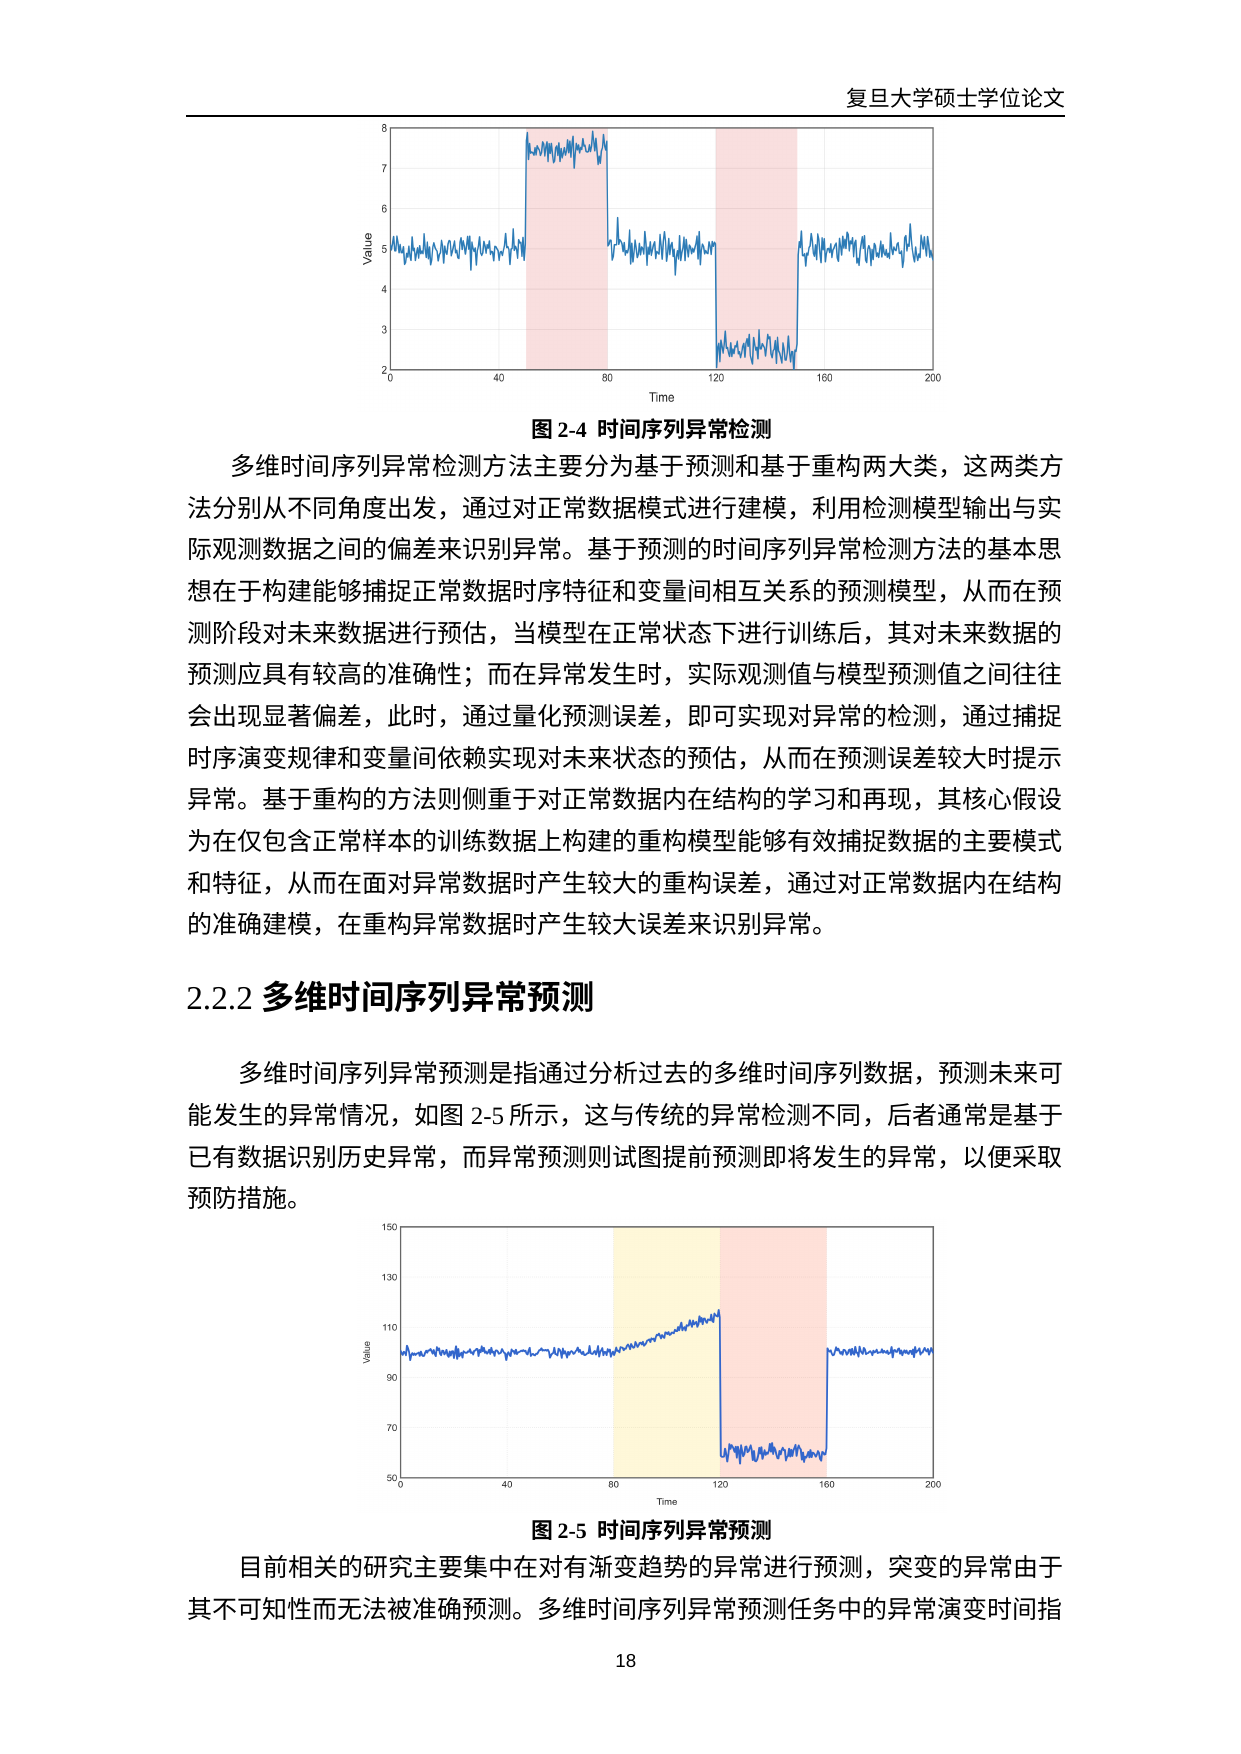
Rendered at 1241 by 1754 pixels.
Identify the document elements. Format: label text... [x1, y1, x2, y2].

text 图2-5 时间序列异常预测 [188, 1513, 1065, 1544]
text 图2-4 时间序列异常检测 [188, 412, 1065, 443]
text 多维时间序列异常检测方法主要分为基于预测和基于重构两大类，这两类方法分别从不同角度出发，通过对正常数据模式进行建模，利用检测模型输出与实际观测数据之间的偏差来识别异常。基于预测的时间序列异常检测方法的基本思想在于构建能够捕捉正常数据时序特征和变量间相互关系的预测模型，从而在预测阶段对未来数据进行预估，当模型在正常状态下进行训练后，其对未来数据的预测应具有较高的准确性；而在异常发生时，实际观测值与模型预测值之间往往会出现显著偏差，此时，通过量化预测误差，即可实现对异常的检测，通过捕捉时序演变规律和变量间依赖实现对未来状态的预估，从而在预测误差较大时提示异常。基于重构的方法则侧重于对正常数据内在结构的学习和再现，其核心假设为在仅包含正常样本的训练数据上构建的重构模型能够有效捕捉数据的主要模式和特征，从而在面对异常数据时产生较大的重构误差，通过对正常数据内在结构的准确建模，在重构异常数据时产生较大误差来识别异常。 [188, 443, 1065, 943]
subtitle 多维时间序列异常预测 [186, 971, 1065, 1019]
picture [356, 117, 948, 412]
picture [356, 1217, 948, 1513]
text 多维时间序列异常预测是指通过分析过去的多维时间序列数据，预测未来可能发生的异常情况，如图2-5所示，这与传统的异常检测不同，后者通常是基于已有数据识别历史异常，而异常预测则试图提前预测即将发生的异常，以便采取预防措施。 [188, 1051, 1065, 1217]
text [188, 1544, 1065, 1628]
